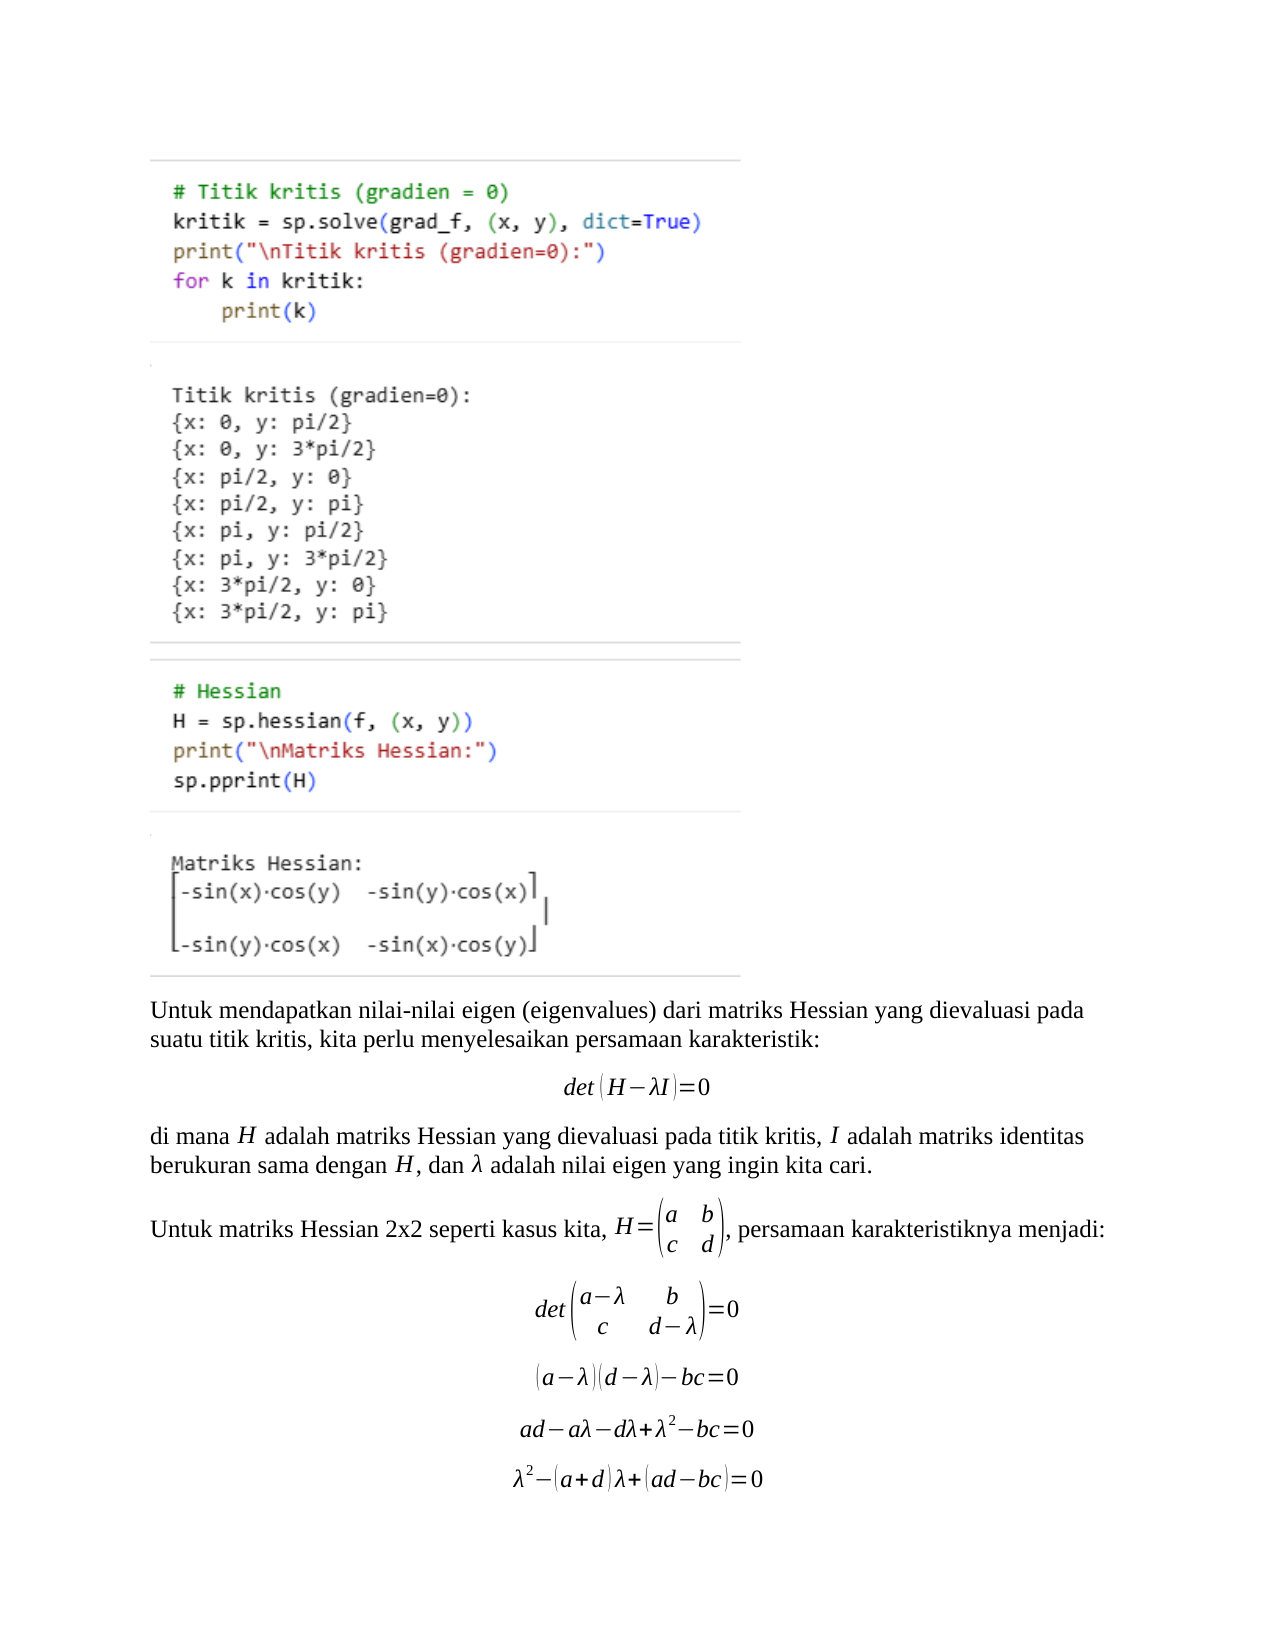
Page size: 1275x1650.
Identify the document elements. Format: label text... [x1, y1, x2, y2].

text Untuk matriks Hessian 2x2 seperti kasus kita, , persamaan karakteristiknya menjadi: [150, 1197, 1125, 1261]
text di mana adalah matriks Hessian yang dievaluasi pada titik kritis, adalah matriks identitas berukuran sama dengan , dan adalah nilai eigen yang ingin kita cari. [150, 1121, 1125, 1178]
picture [150, 150, 741, 977]
text Untuk mendapatkan nilai-nilai eigen (eigenvalues) dari matriks Hessian yang dievaluasi pada suatu titik kritis, kita perlu menyelesaikan persamaan karakteristik: [150, 995, 1125, 1053]
